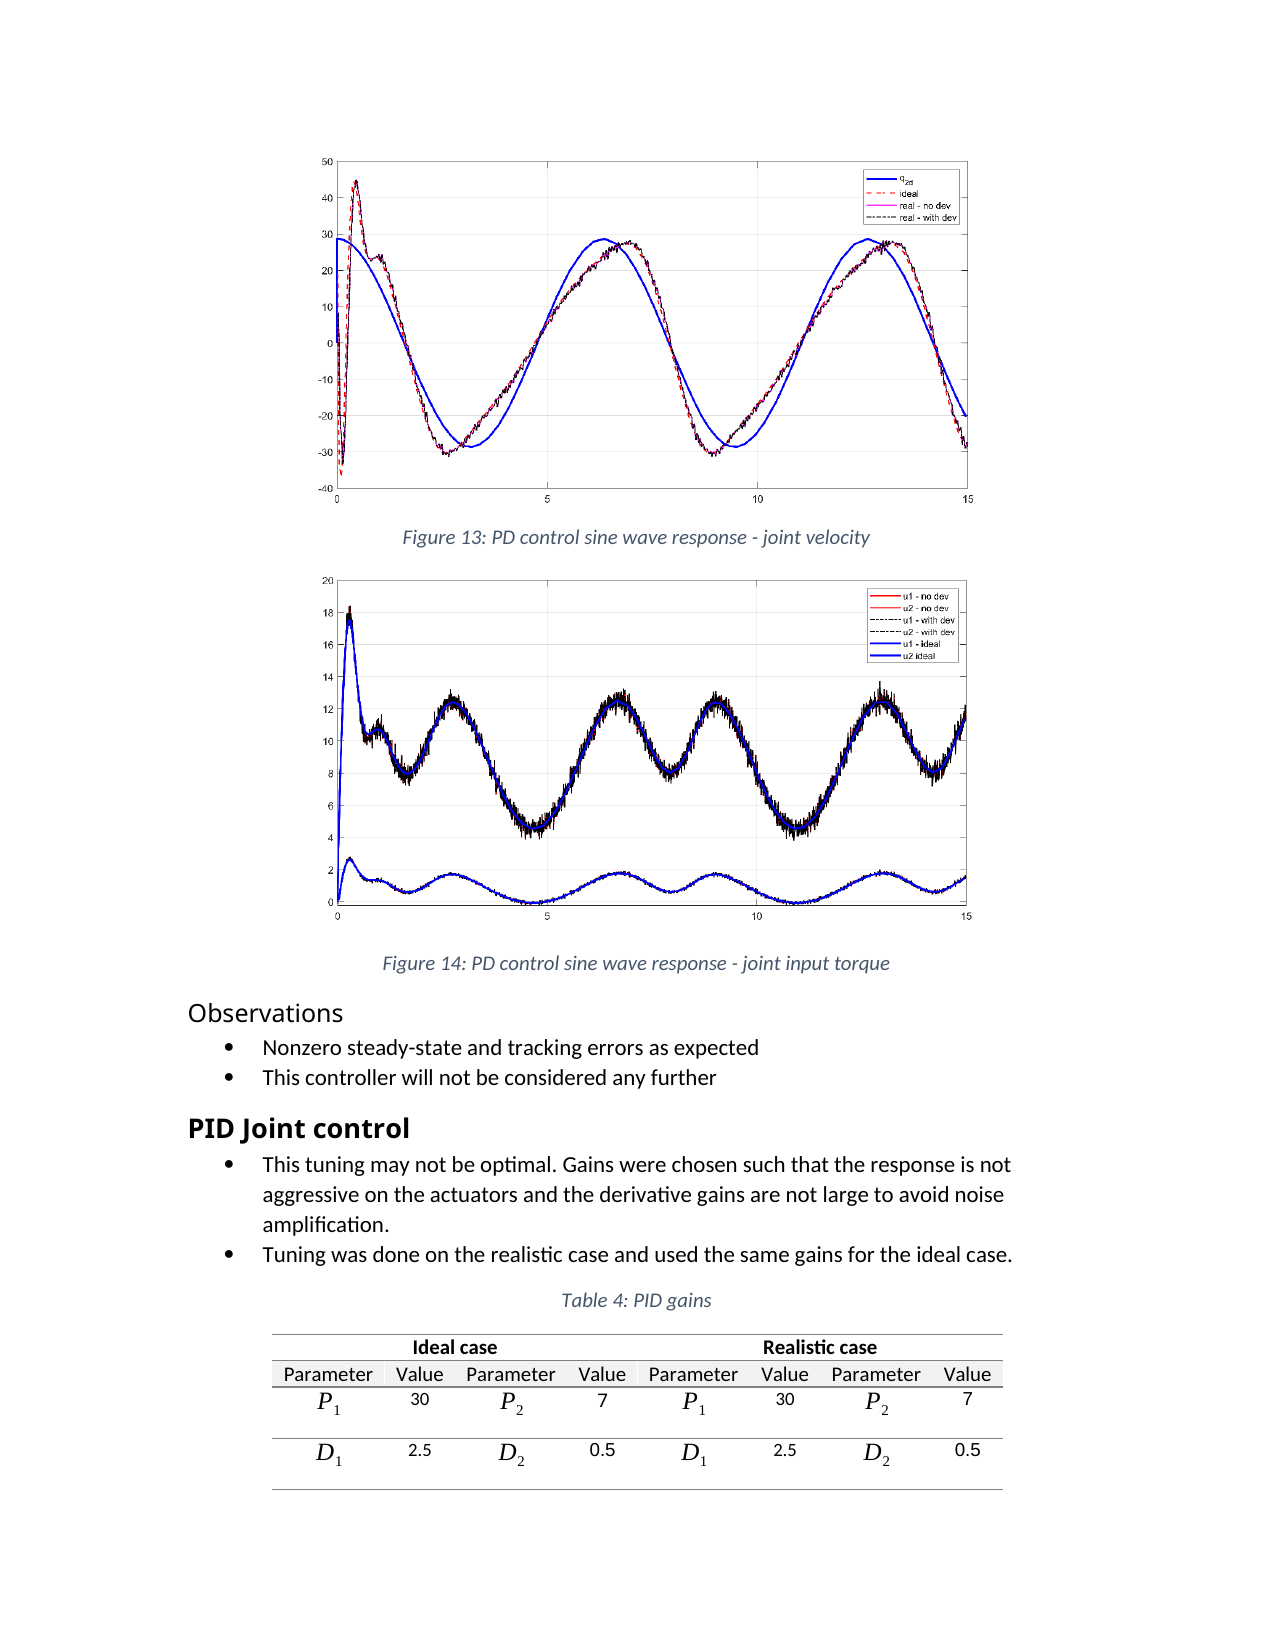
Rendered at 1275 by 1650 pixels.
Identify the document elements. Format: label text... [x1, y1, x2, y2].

subtitle Observations [187, 996, 1087, 1030]
table_cell 2.5 [385, 1439, 455, 1489]
table_cell 0.5 [932, 1439, 1003, 1489]
subtitle PID Joint control [187, 1110, 1087, 1147]
table_cell [638, 1388, 750, 1438]
table_cell [820, 1439, 932, 1489]
table_cell [272, 1388, 384, 1438]
table_cell 30 [750, 1388, 820, 1438]
table_cell Value [385, 1361, 455, 1386]
text Figure 13: PD control sine wave response - joint velocity [187, 524, 1087, 550]
picture [232, 570, 1043, 932]
table_cell Value [932, 1361, 1003, 1386]
table_cell Value [567, 1361, 637, 1386]
table_cell [455, 1388, 567, 1438]
table_cell Parameter [820, 1361, 932, 1386]
text Table 4: PID gains [187, 1287, 1087, 1313]
table_cell Parameter [272, 1361, 384, 1386]
table_cell [820, 1388, 932, 1438]
table_cell 30 [385, 1388, 455, 1438]
table_cell [272, 1439, 384, 1489]
list This controller will not be considered any further [225, 1063, 1087, 1091]
list Nonzero steady-state and tracking errors as expected [225, 1033, 1087, 1061]
table_header Ideal case [272, 1335, 637, 1360]
text Figure 14: PD control sine wave response - joint input torque [187, 950, 1087, 975]
table_cell Value [750, 1361, 820, 1386]
table_cell Parameter [455, 1361, 567, 1386]
table_cell 2.5 [750, 1439, 820, 1489]
table_header Realistic case [638, 1335, 1003, 1360]
picture [231, 150, 1044, 506]
list Tuning was done on the realistic case and used the same gains for the ideal case. [225, 1240, 1087, 1268]
table_cell [638, 1439, 750, 1489]
table_cell 7 [567, 1388, 637, 1438]
table_cell 0.5 [567, 1439, 637, 1489]
table_cell Parameter [638, 1361, 750, 1386]
table_cell 7 [932, 1388, 1003, 1438]
list This tuning may not be optimal. Gains were chosen such that the response is not aggressive on the actuators and the derivative gains are not large to avoid noise amplification. [225, 1150, 1087, 1238]
table_cell [455, 1439, 567, 1489]
